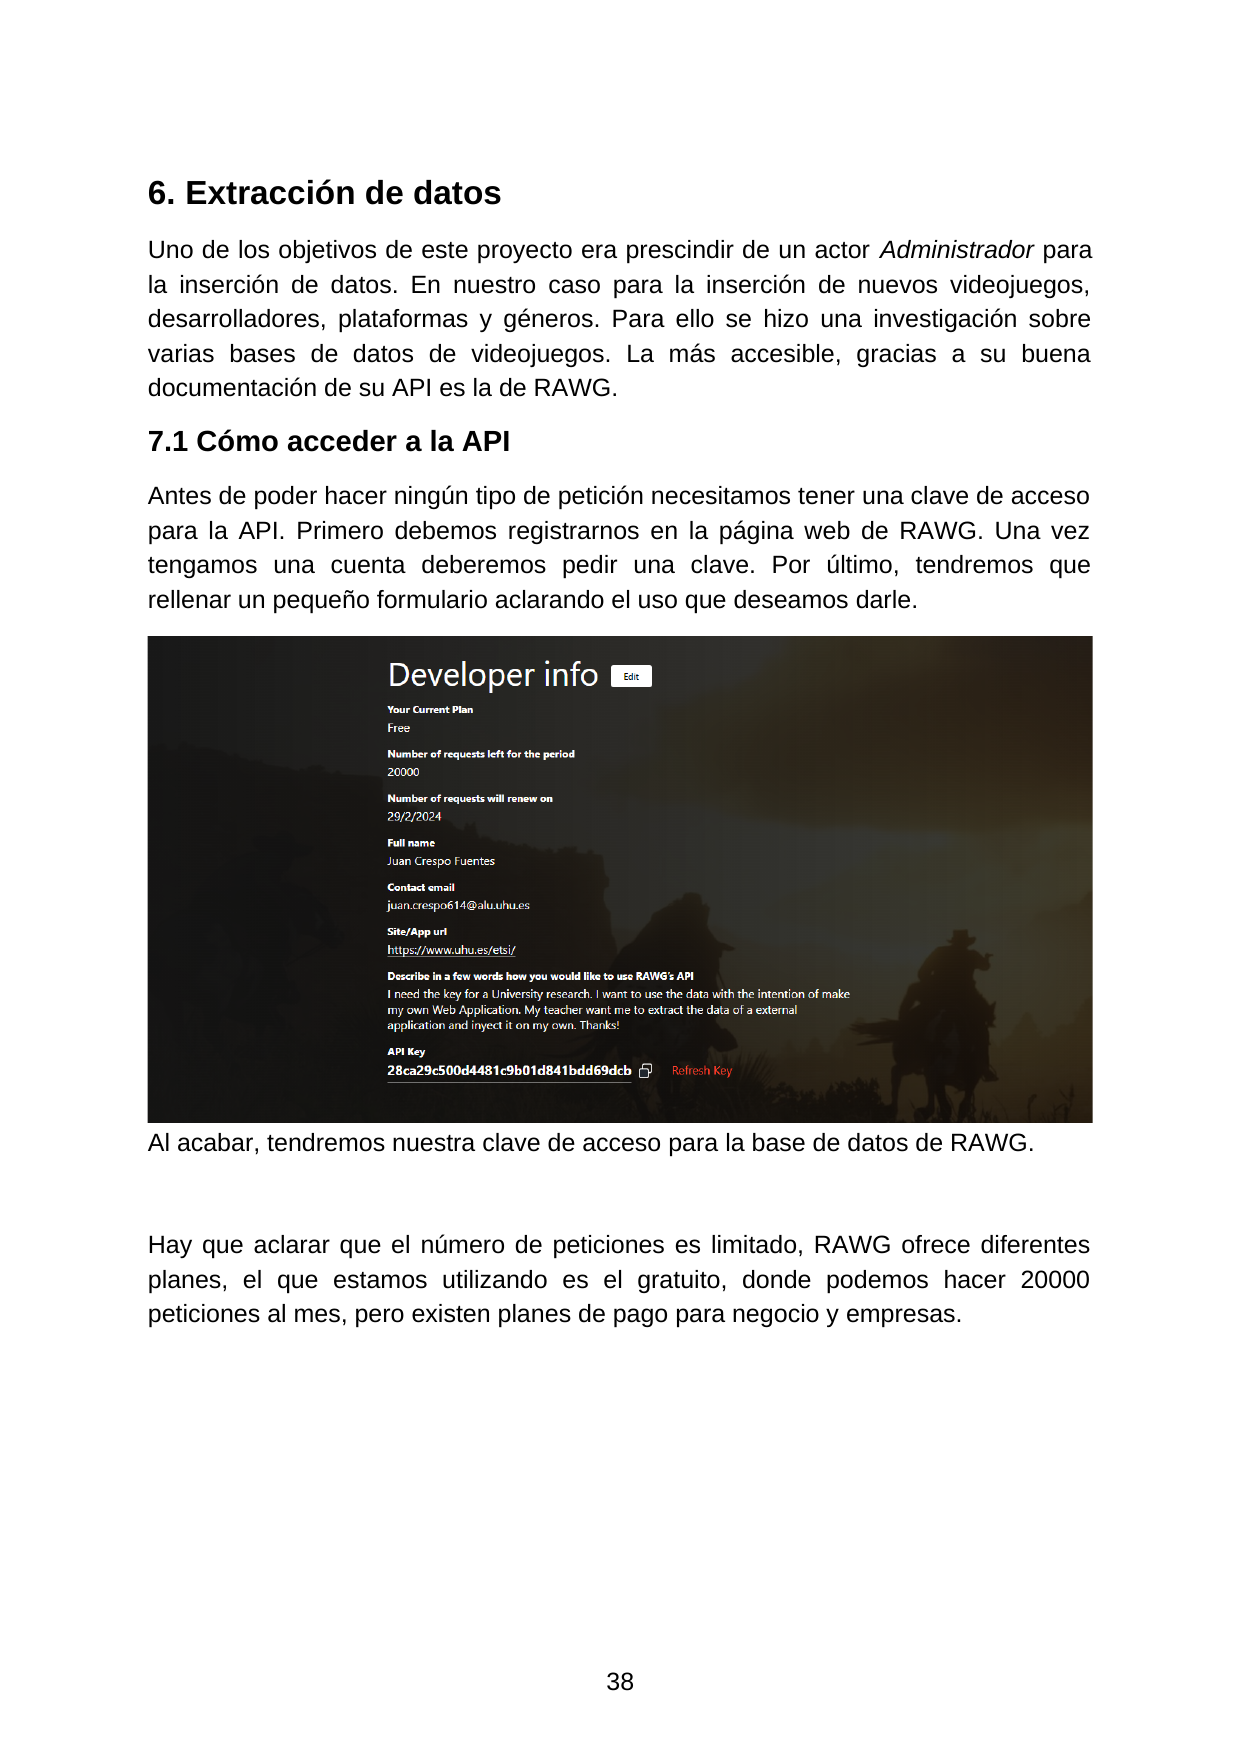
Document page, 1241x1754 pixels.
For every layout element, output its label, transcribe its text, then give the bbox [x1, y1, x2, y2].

text Uno de los objetivos de este proyecto era prescindir de un actor Administrador para la inserción de datos. En nuestro caso para la inserción de nuevos videojuegos, desarrolladores, plataformas y géneros. Para ello se hizo una investigación sobre varias bases de datos de videojuegos. La más accesible, gracias a su buena documentación de su API es la de RAWG. [148, 235, 1092, 402]
text Antes de poder hacer ningún tipo de petición necesitamos tener una clave de acceso para la API. Primero debemos registrarnos en la página web de RAWG. Una vez tengamos una cuenta deberemos pedir una clave. Por último, tendremos que rellenar un pequeño formulario aclarando el uso que deseamos darle. [148, 481, 1092, 613]
text Al acabar, tendremos nuestra clave de acceso para la base de datos de RAWG. [148, 1123, 1092, 1157]
text Hay que aclarar que el número de peticiones es limitado, RAWG ofrece diferentes planes, el que estamos utilizando es el gratuito, donde podemos hacer 20000 peticiones al mes, pero existen planes de pago para negocio y empresas. [148, 1230, 1092, 1328]
subtitle 7.1 Cómo acceder a la API [148, 424, 1092, 458]
picture [147, 636, 1093, 1123]
subtitle Extracción de datos [148, 173, 1092, 211]
